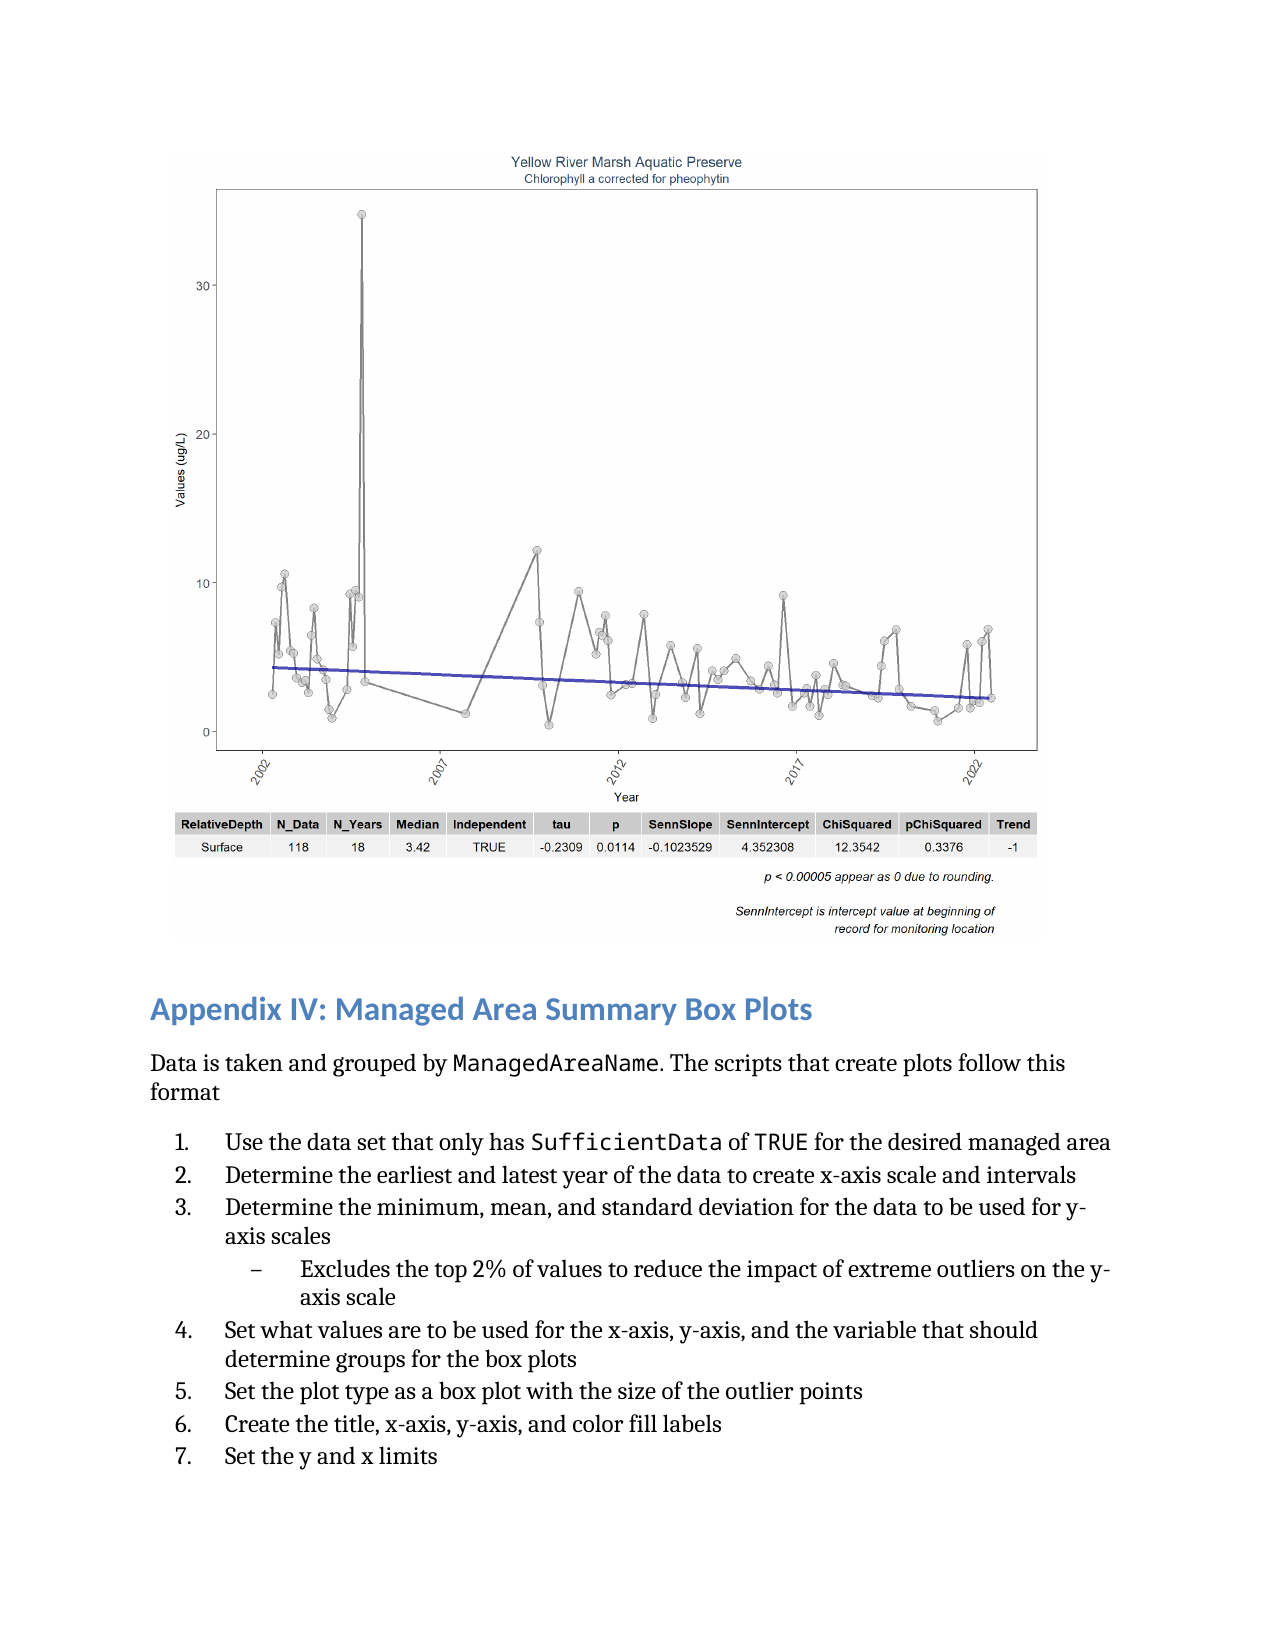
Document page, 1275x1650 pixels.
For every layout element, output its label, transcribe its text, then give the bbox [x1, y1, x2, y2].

list Set what values are to be used for the x-axis, y-axis, and the variable that should determine groups for the box plots [175, 1316, 1125, 1373]
subtitle Appendix IV: Managed Area Summary Box Plots [150, 987, 1125, 1028]
list Determine the earliest and latest year of the data to create x-axis scale and intervals [175, 1161, 1125, 1189]
text Data is taken and grouped by ManagedAreaName. The scripts that create plots follow this format [150, 1047, 1125, 1107]
list Create the title, x-axis, y-axis, and color fill labels [175, 1409, 1125, 1438]
list Set the y and x limits [175, 1442, 1125, 1471]
list Use the data set that only has SufficientData of TRUE for the desired managed area [175, 1126, 1125, 1157]
list Excludes the top 2% of values to reduce the impact of extreme outliers on the y-axis scale [250, 1254, 1125, 1312]
list Set the plot type as a box plot with the size of the outlier points [175, 1377, 1125, 1406]
list Determine the minimum, mean, and standard deviation for the data to be used for y-axis scales [175, 1193, 1125, 1251]
picture [168, 150, 1044, 938]
